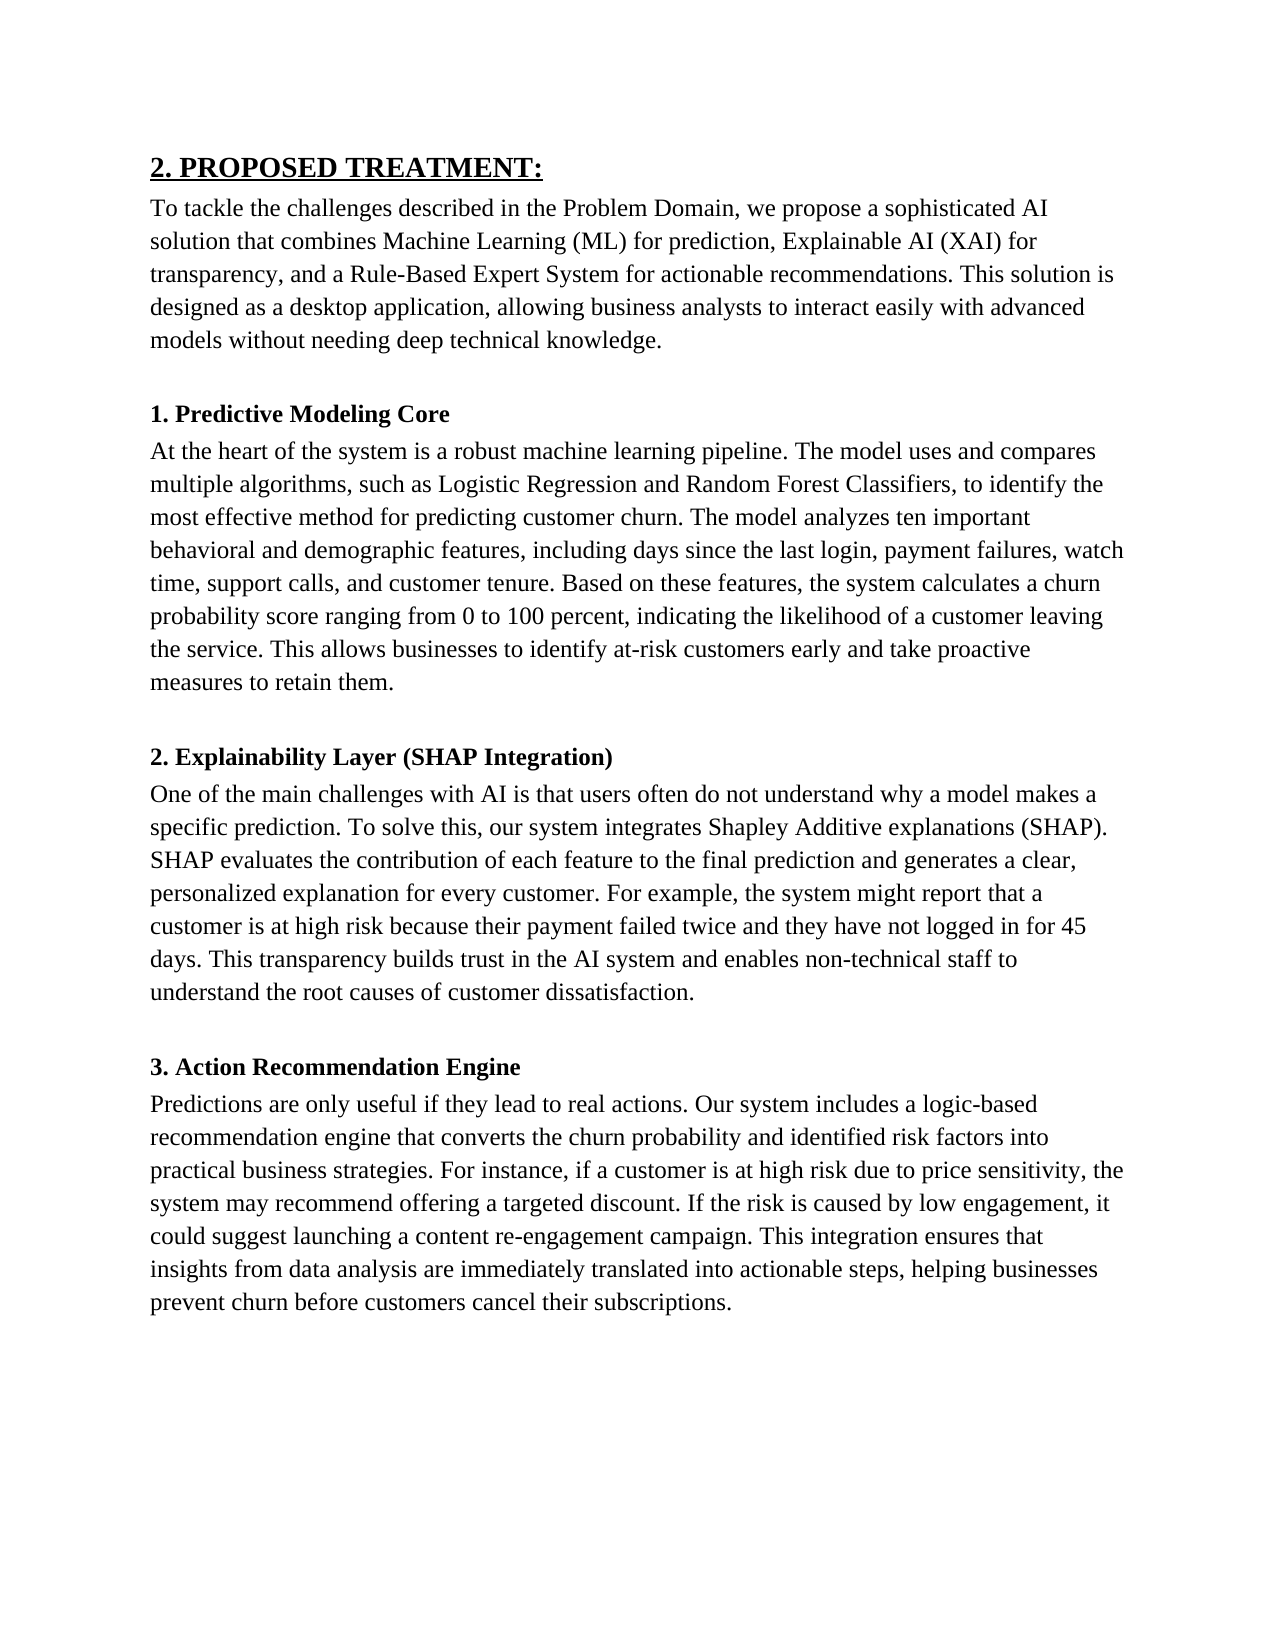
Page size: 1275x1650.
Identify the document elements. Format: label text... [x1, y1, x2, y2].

subtitle 1. Predictive Modeling Core [150, 399, 1125, 428]
subtitle At the heart of the system is a robust machine learning pipeline. The model uses and compares multiple algorithms, such as Logistic Regression and Random Forest Classifiers, to identify the most effective method for predicting customer churn. The model analyzes ten important behavioral and demographic features, including days since the last login, payment failures, watch time, support calls, and customer tenure. Based on these features, the system calculates a churn probability score ranging from 0 to 100 percent, indicating the likelihood of a customer leaving the service. This allows businesses to identify at-risk customers early and take proactive measures to retain them. [150, 436, 1125, 696]
subtitle One of the main challenges with AI is that users often do not understand why a model makes a specific prediction. To solve this, our system integrates Shapley Additive explanations (SHAP). SHAP evaluates the contribution of each feature to the final prediction and generates a clear, personalized explanation for every customer. For example, the system might report that a customer is at high risk because their payment failed twice and they have not logged in for 45 days. This transparency builds trust in the AI system and enables non-technical staff to understand the root causes of customer dissatisfaction. [150, 779, 1125, 1006]
subtitle To tackle the challenges described in the Problem Domain, we propose a sophisticated AI solution that combines Machine Learning (ML) for prediction, Explainable AI (XAI) for transparency, and a Rule-Based Expert System for actionable recommendations. This solution is designed as a desktop application, allowing business analysts to interact easily with advanced models without needing deep technical knowledge. [150, 193, 1125, 353]
subtitle Predictions are only useful if they lead to real actions. Our system includes a logic-based recommendation engine that converts the churn probability and identified risk factors into practical business strategies. For instance, if a customer is at high risk due to price sensitivity, the system may recommend offering a targeted discount. If the risk is caused by low engagement, it could suggest launching a content re-engagement campaign. This integration ensures that insights from data analysis are immediately translated into actionable steps, helping businesses prevent churn before customers cancel their subscriptions. [150, 1089, 1125, 1316]
subtitle 2. Explainability Layer (SHAP Integration) [150, 742, 1125, 771]
subtitle 3. Action Recommendation Engine [150, 1052, 1125, 1080]
subtitle 2. PROPOSED TREATMENT: [150, 150, 1125, 183]
